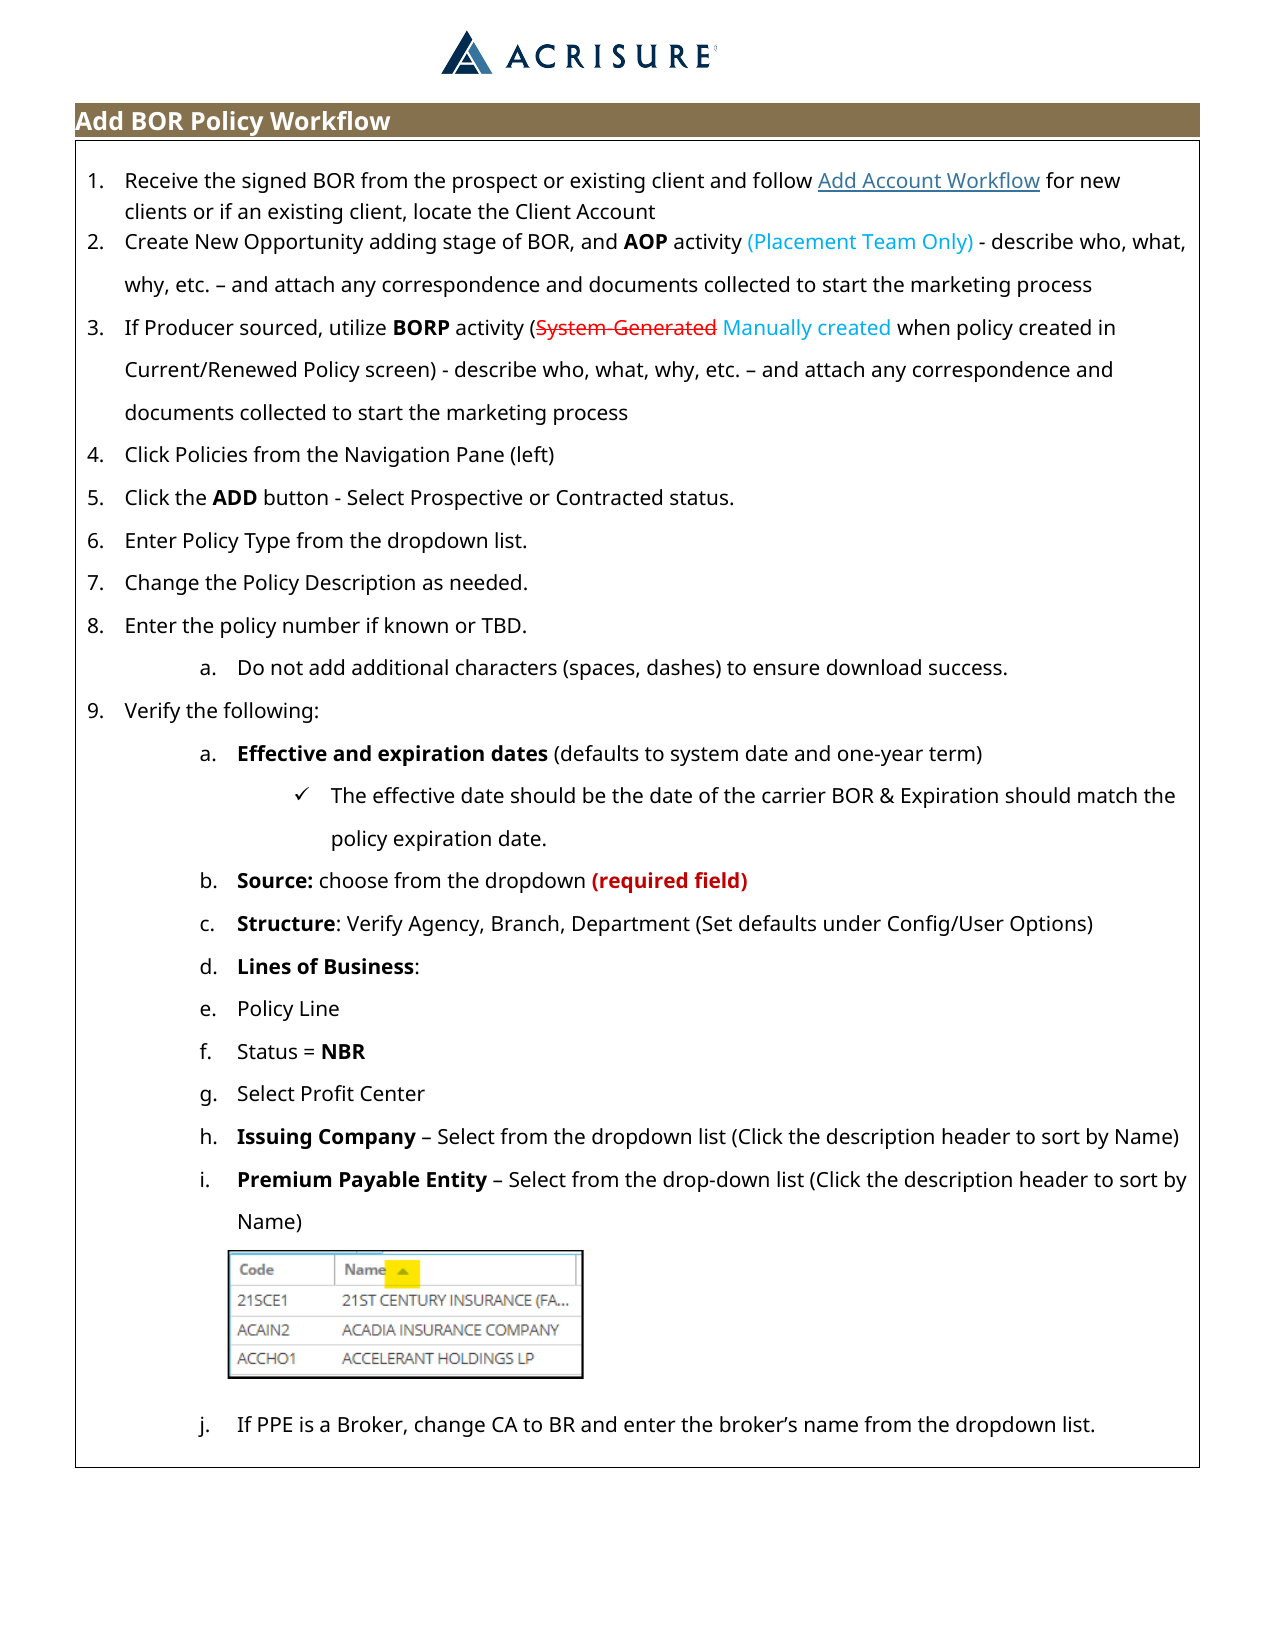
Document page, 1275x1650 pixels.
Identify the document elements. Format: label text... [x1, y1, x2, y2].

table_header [76, 141, 1199, 1467]
subtitle Add BOR Policy Workflow [75, 103, 1200, 137]
picture [439, 23, 718, 80]
picture [227, 1250, 584, 1379]
